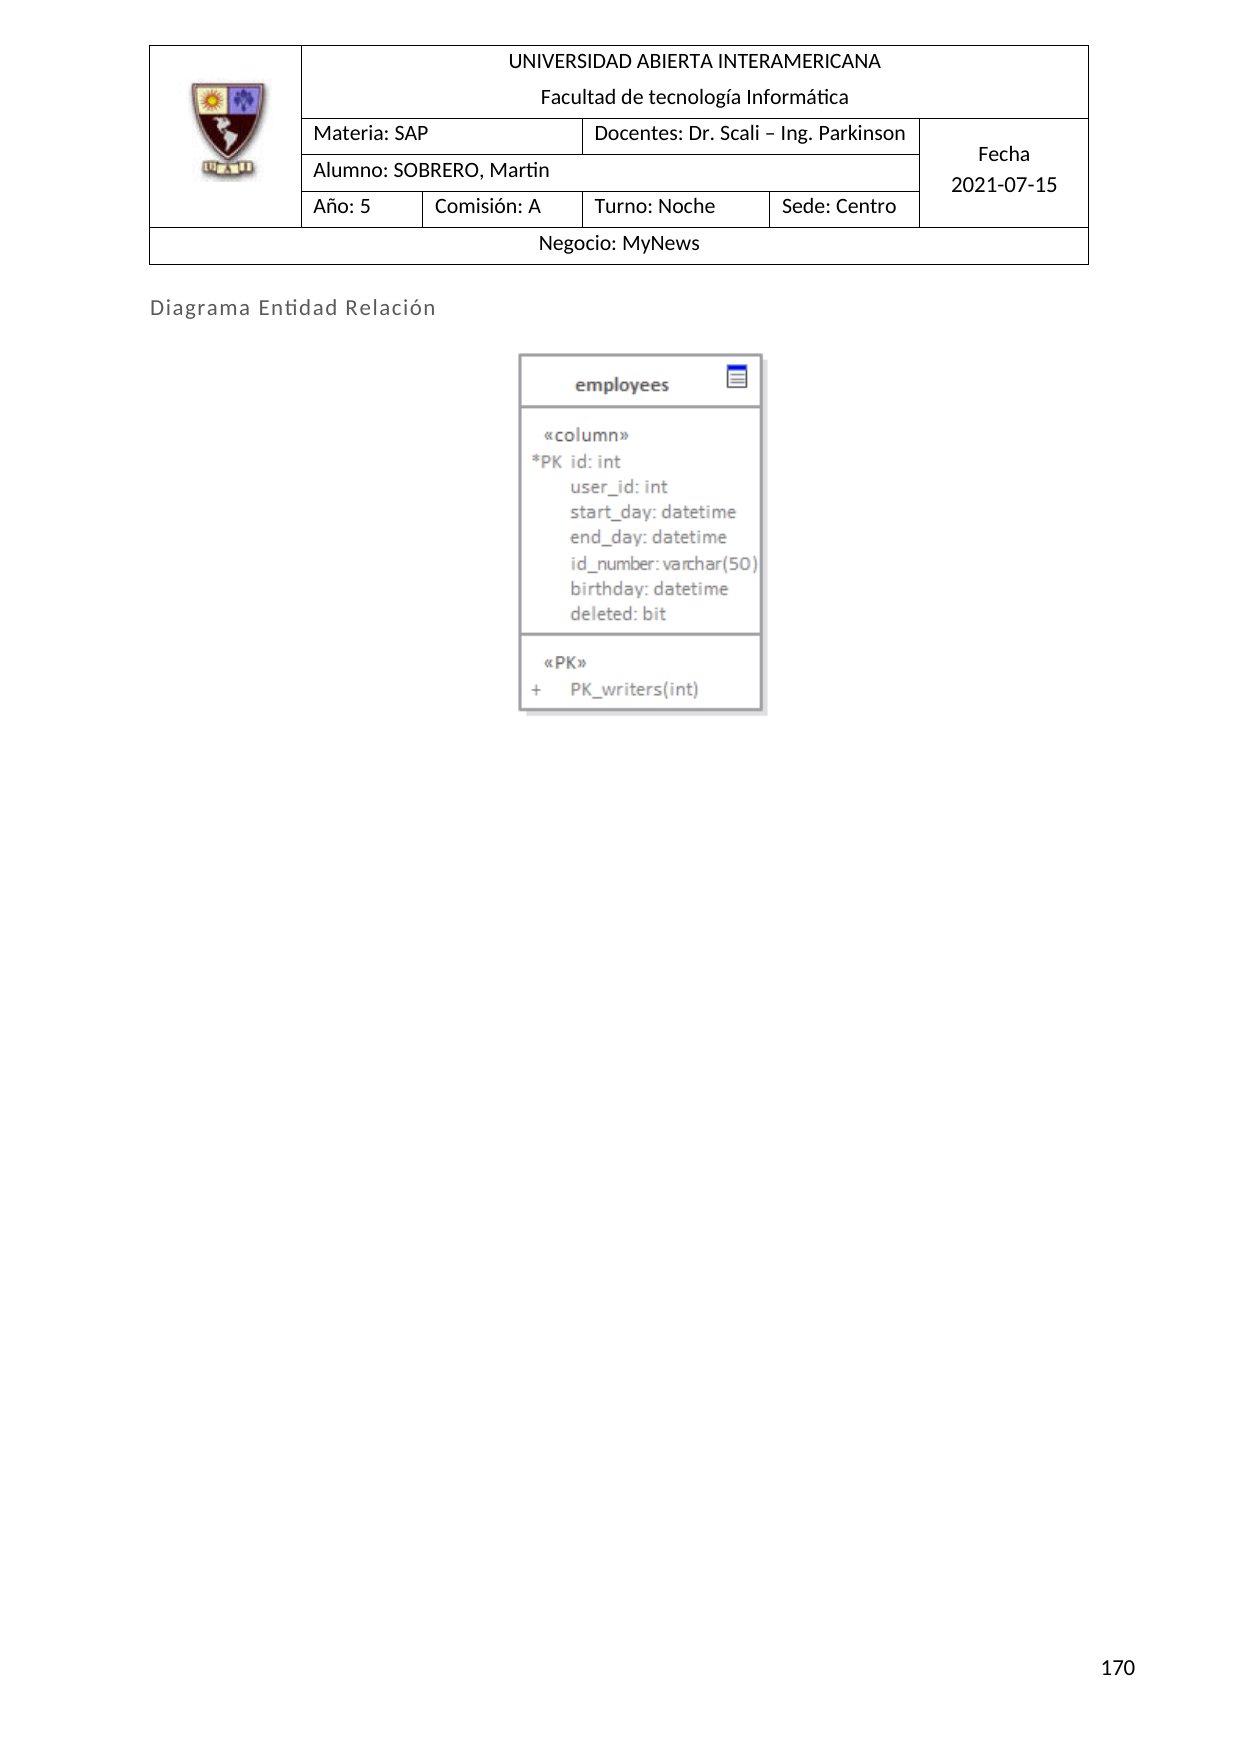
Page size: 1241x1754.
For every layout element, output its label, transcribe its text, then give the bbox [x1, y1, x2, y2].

picture [177, 74, 278, 187]
subtitle Diagrama Entidad Relación [150, 293, 1135, 321]
picture [514, 350, 771, 724]
